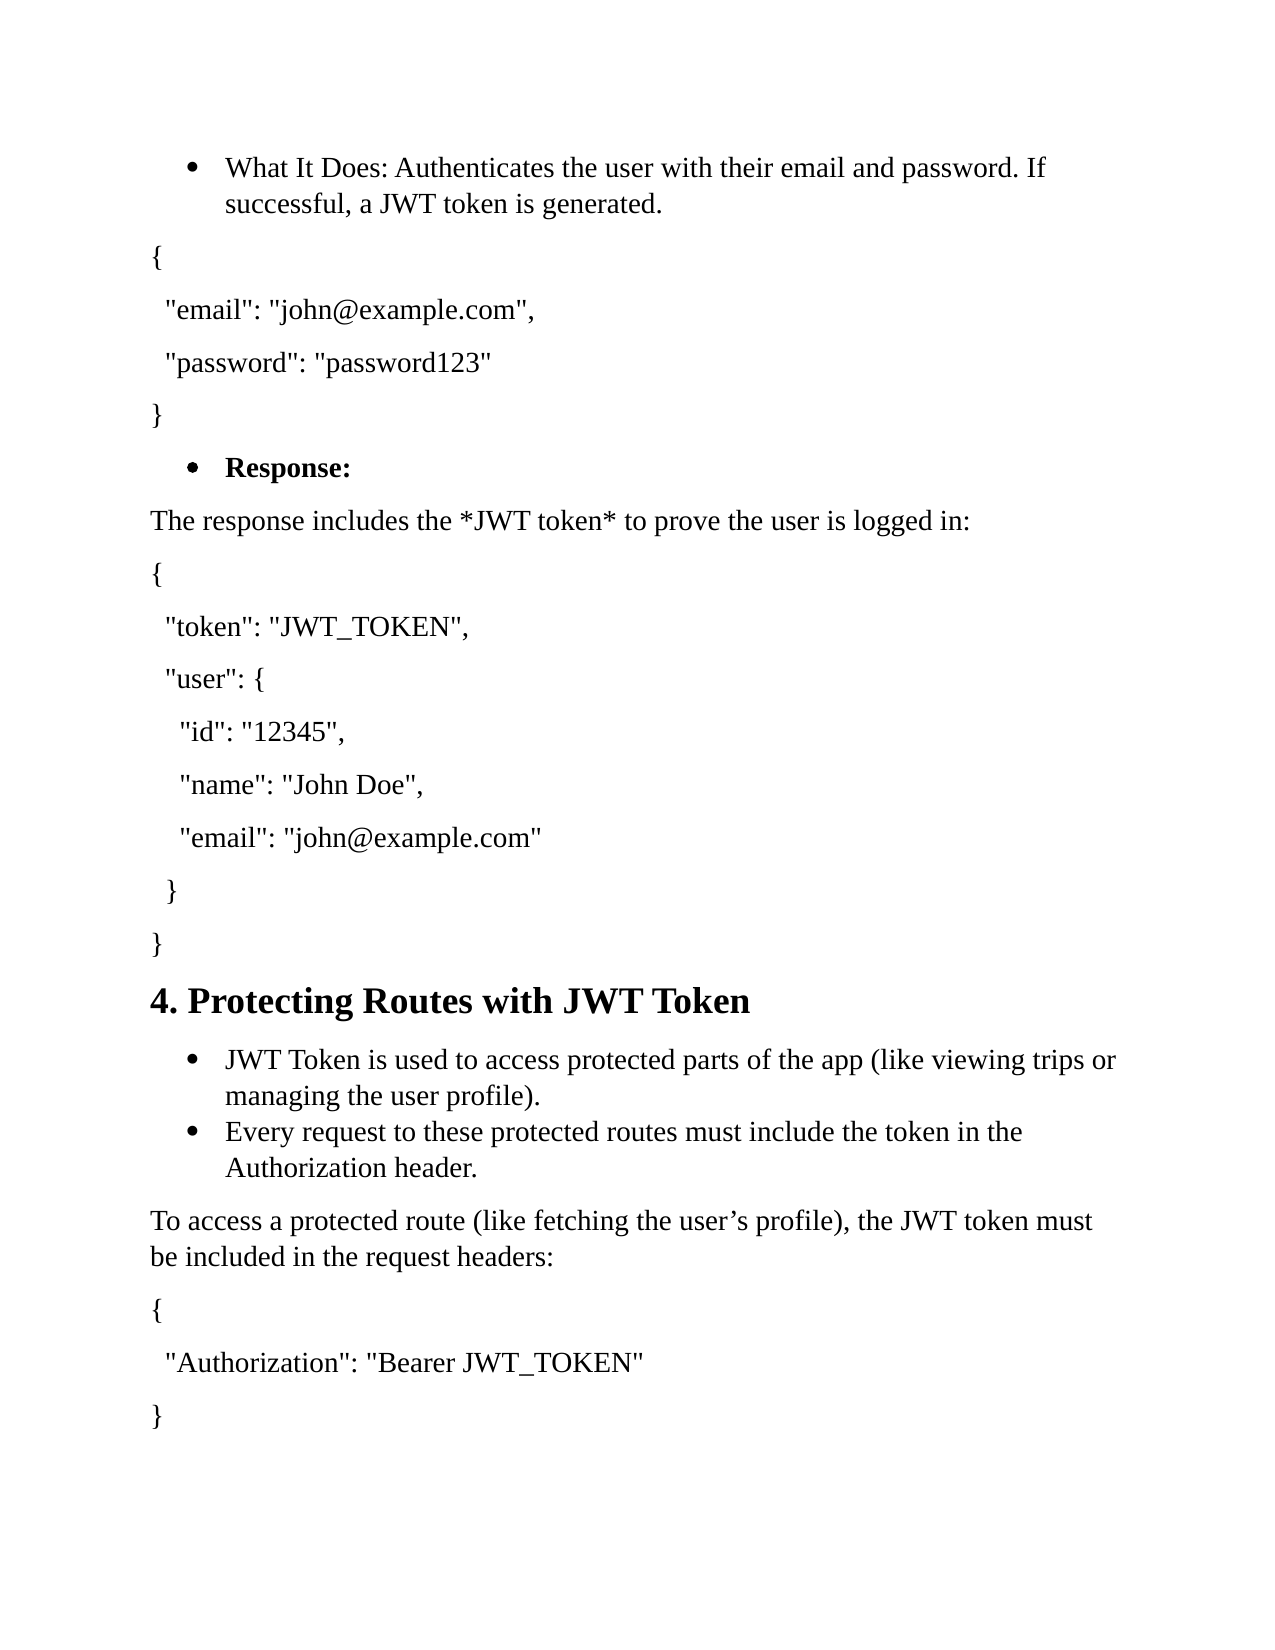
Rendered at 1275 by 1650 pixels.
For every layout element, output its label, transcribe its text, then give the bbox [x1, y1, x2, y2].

list Response: [187, 450, 1125, 484]
text { [150, 239, 1125, 273]
text "password": "password123" [150, 345, 1125, 378]
text { [150, 1292, 1125, 1326]
text "name": "John Doe", [150, 767, 1125, 801]
text "user": { [150, 662, 1125, 695]
list Every request to these protected routes must include the token in the Authorization header. [187, 1114, 1125, 1184]
text "email": "john@example.com" [150, 820, 1125, 854]
text 4. Protecting Routes with JWT Token [150, 978, 1125, 1022]
text To access a protected route (like fetching the user’s profile), the JWT token must be included in the request headers: [150, 1203, 1125, 1273]
text "Authorization": "Bearer JWT_TOKEN" [150, 1345, 1125, 1378]
text "id": "12345", [150, 714, 1125, 748]
text "token": "JWT_TOKEN", [150, 609, 1125, 642]
list JWT Token is used to access protected parts of the app (like viewing trips or managing the user profile). [187, 1042, 1125, 1112]
text } [150, 397, 1125, 431]
text } [150, 1398, 1125, 1431]
text { [150, 556, 1125, 589]
list What It Does: Authenticates the user with their email and password. If successful, a JWT token is generated. [187, 150, 1125, 220]
text } [150, 926, 1125, 959]
text "email": "john@example.com", [150, 292, 1125, 325]
text The response includes the *JWT token* to prove the user is logged in: [150, 503, 1125, 537]
text } [150, 873, 1125, 906]
